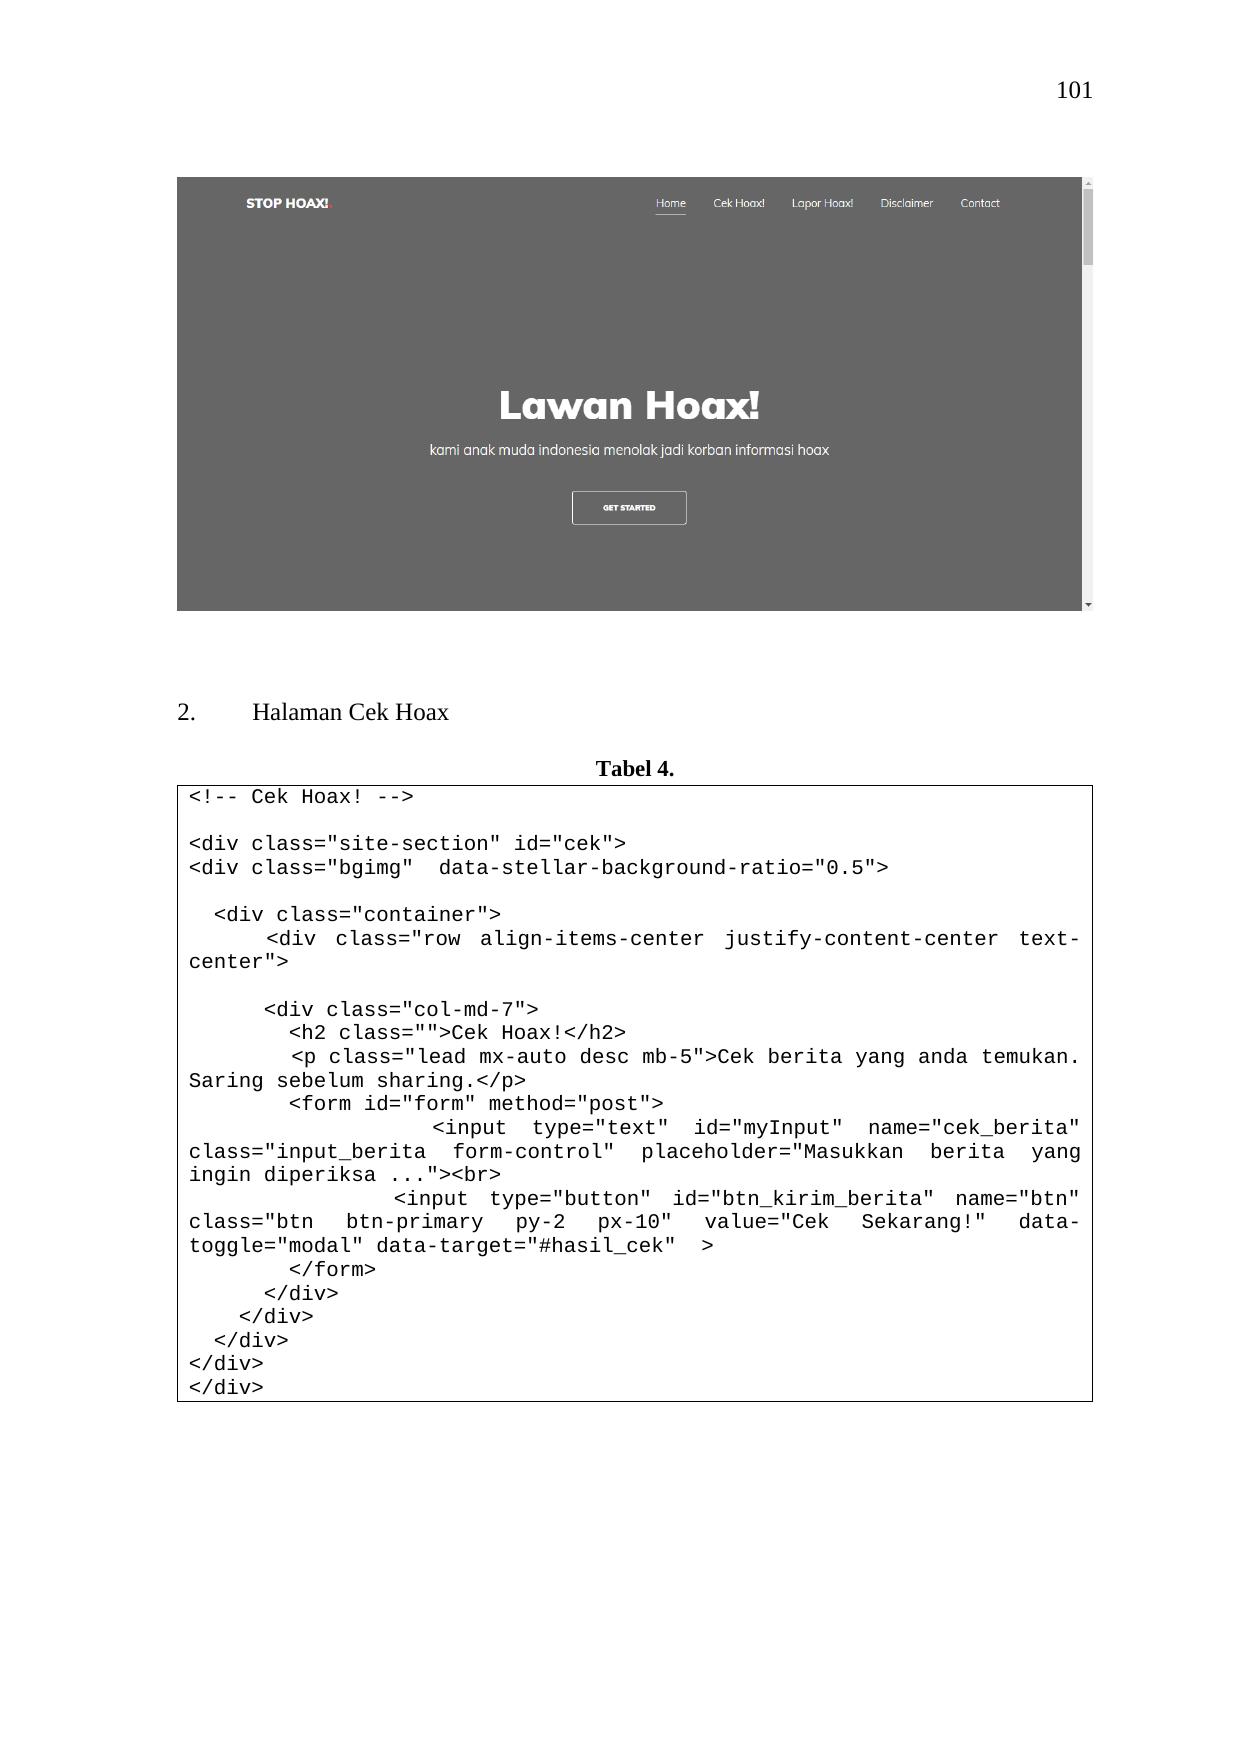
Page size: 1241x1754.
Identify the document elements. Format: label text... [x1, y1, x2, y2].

table_header <!-- Cek Hoax! --> <div class="site-section" id="cek"> <div class="bgimg" data-stellar-background-ratio="0.5"> <div class="container"> <div class="row align-items-center justify-content-center text-center"> <div class="col-md-7"> <h2 class="">Cek Hoax!</h2> <p class="lead mx-auto desc mb-5">Cek berita yang anda temukan. Saring sebelum sharing.</p> <form id="form" method="post"> <input type="text" id="myInput" name="cek_berita" class="input_berita form-control" placeholder="Masukkan berita yang ingin diperiksa ..."><br> <input type="button" id="btn_kirim_berita" name="btn" class="btn btn-primary py-2 px-10" value="Cek Sekarang!" data-toggle="modal" data-target="#hasil_cek" > </form> </div> </div> </div> </div> </div> [178, 786, 1092, 1401]
picture [177, 177, 1094, 611]
text 2. Halaman Cek Hoax [177, 697, 1093, 726]
text Tabel 4. [177, 755, 1093, 781]
